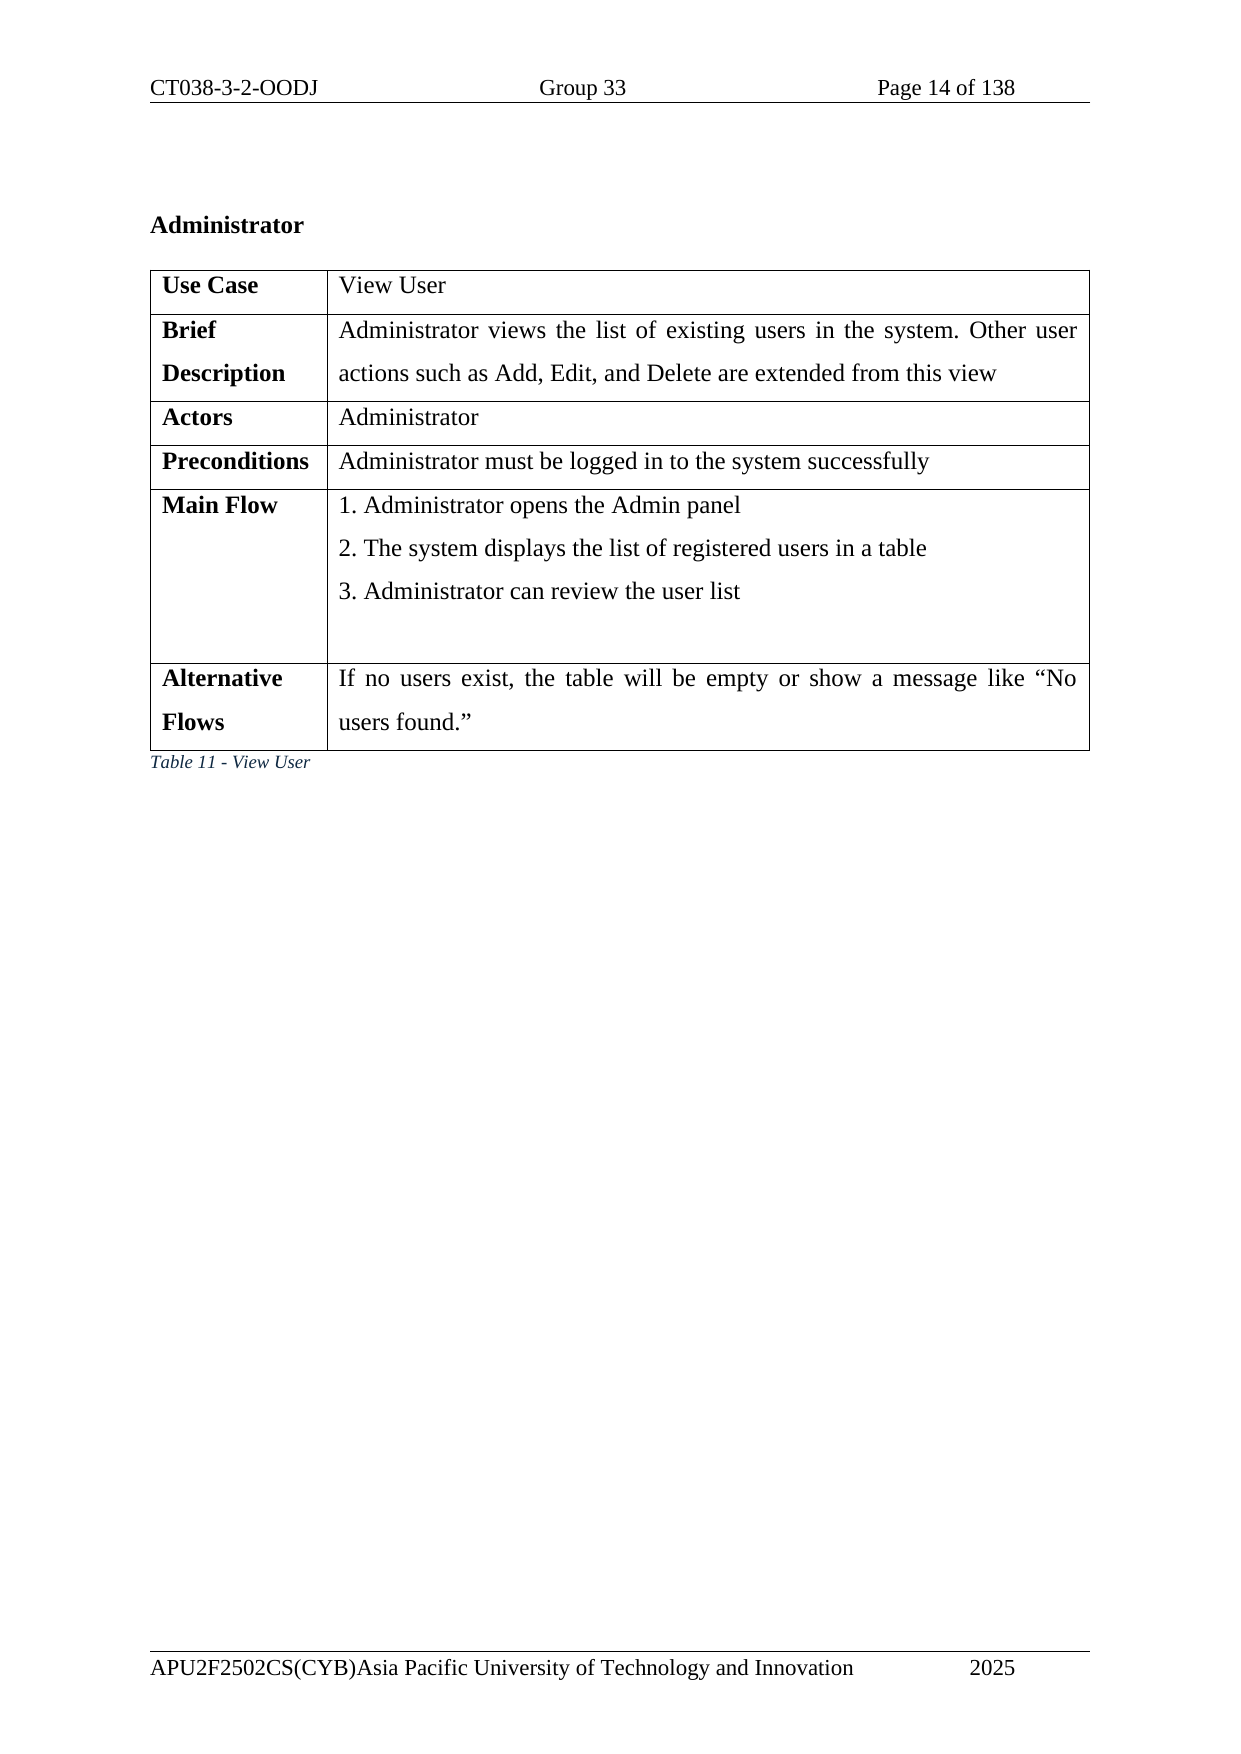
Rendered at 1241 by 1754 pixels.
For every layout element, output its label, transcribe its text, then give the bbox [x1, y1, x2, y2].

table_cell Alternative Flows [151, 664, 327, 749]
table_cell Main Flow [151, 490, 327, 662]
table_cell If no users exist, the table will be empty or show a message like “No users found.” [328, 664, 1089, 749]
table_cell Administrator views the list of existing users in the system. Other user actions such as Add, Edit, and Delete are extended from this view [328, 315, 1089, 401]
text Administrator [150, 210, 1090, 238]
text Table 11 - View User [150, 751, 1090, 772]
table_cell Administrator [328, 402, 1089, 445]
table_header View User [328, 271, 1089, 314]
table_cell Brief Description [151, 315, 327, 401]
table_cell Preconditions [151, 446, 327, 489]
table_cell Administrator must be logged in to the system successfully [328, 446, 1089, 489]
table_header Use Case [151, 271, 327, 314]
table_cell Actors [151, 402, 327, 445]
table_cell 1. Administrator opens the Admin panel 2. The system displays the list of registered users in a table 3. Administrator can review the user list [328, 490, 1089, 662]
